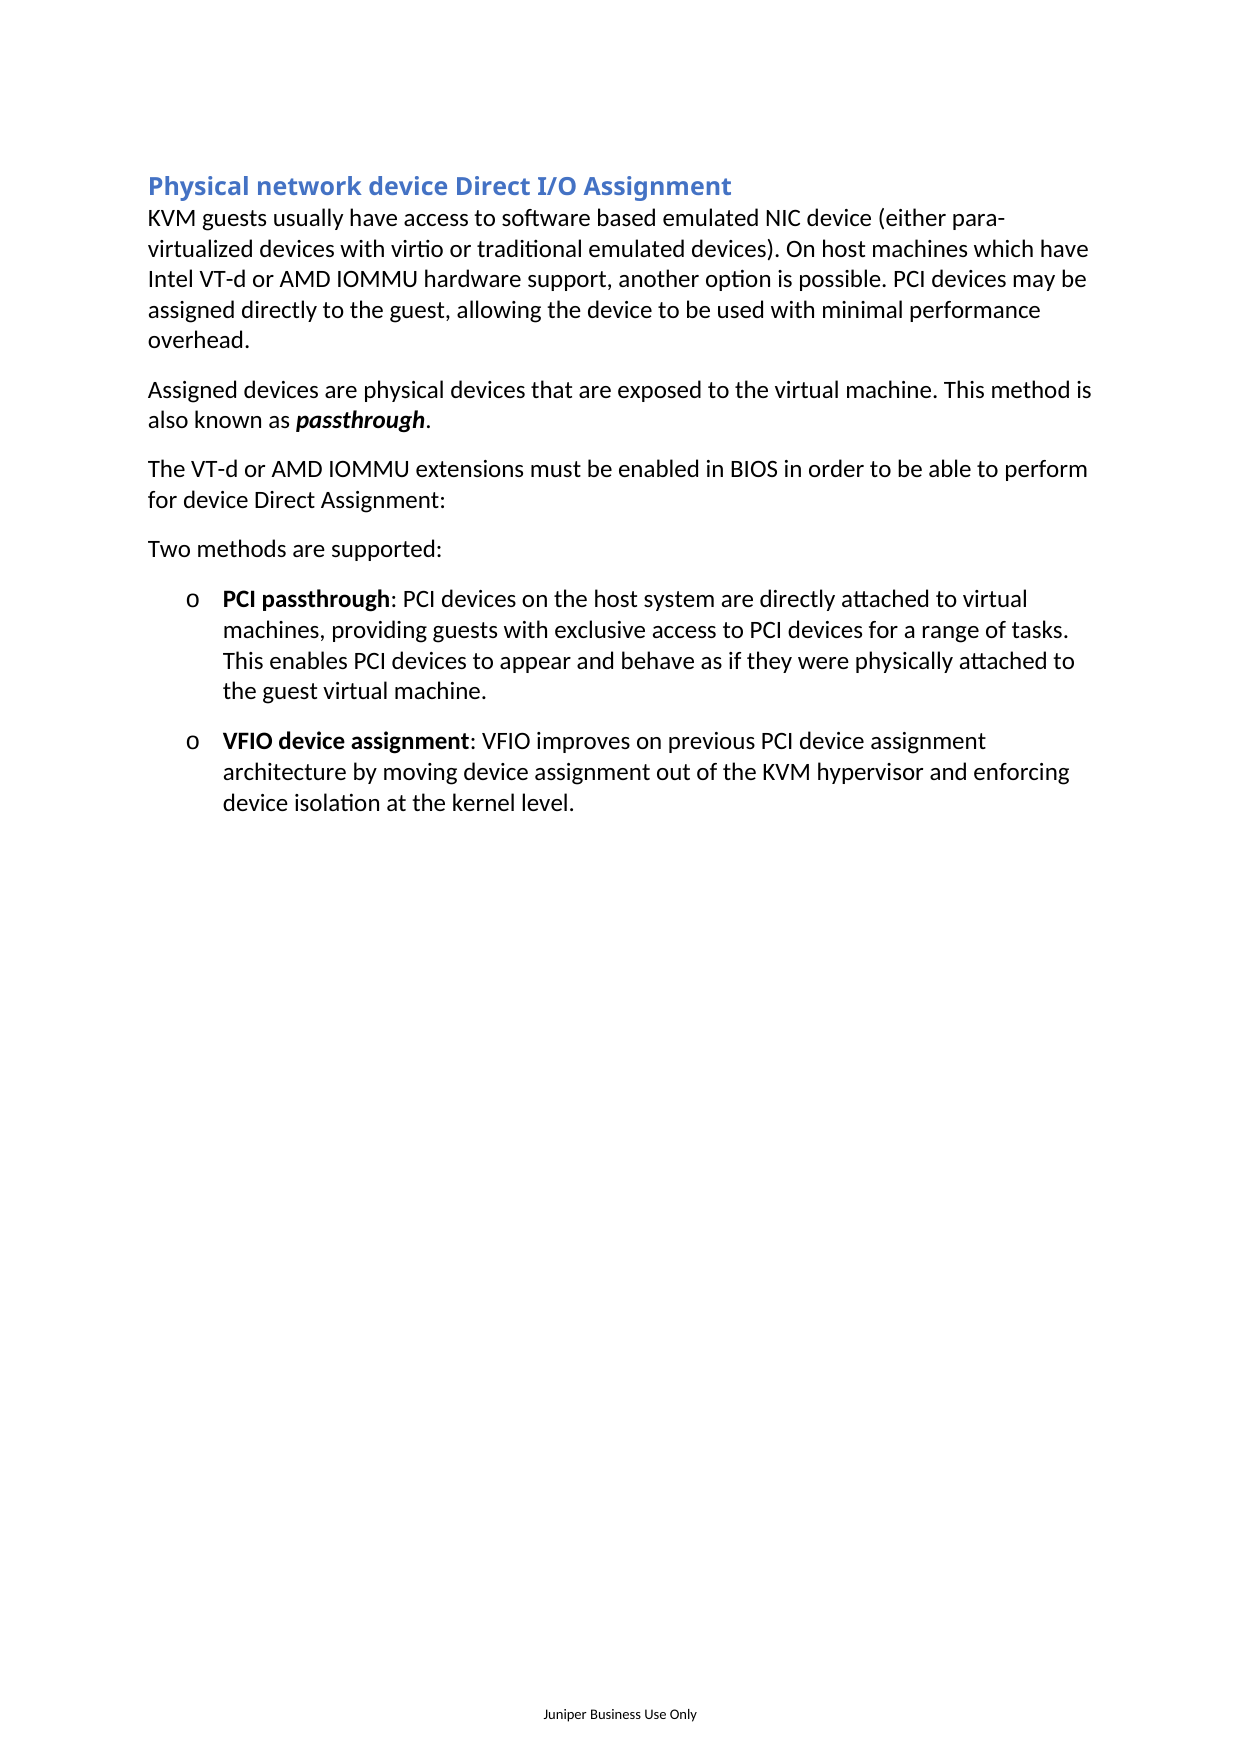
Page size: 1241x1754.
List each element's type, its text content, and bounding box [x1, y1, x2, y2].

text Two methods are supported: [148, 533, 1093, 564]
subtitle Physical network device Direct I/O Assignment [148, 168, 1093, 202]
text Assigned devices are physical devices that are exposed to the virtual machine. This method is also known as passthrough. [148, 374, 1093, 435]
text The VT-d or AMD IOMMU extensions must be enabled in BIOS in order to be able to perform for device Direct Assignment: [148, 454, 1093, 515]
text KVM guests usually have access to software based emulated NIC device (either para-virtualized devices with virtio or traditional emulated devices). On host machines which have Intel VT-d or AMD IOMMU hardware support, another option is possible. PCI devices may be assigned directly to the guest, allowing the device to be used with minimal performance overhead. [148, 202, 1093, 355]
list VFIO device assignment: VFIO improves on previous PCI device assignment architecture by moving device assignment out of the KVM hypervisor and enforcing device isolation at the kernel level. [185, 725, 1093, 818]
list PCI passthrough: PCI devices on the host system are directly attached to virtual machines, providing guests with exclusive access to PCI devices for a range of tasks. This enables PCI devices to appear and behave as if they were physically attached to the guest virtual machine. [185, 583, 1093, 706]
